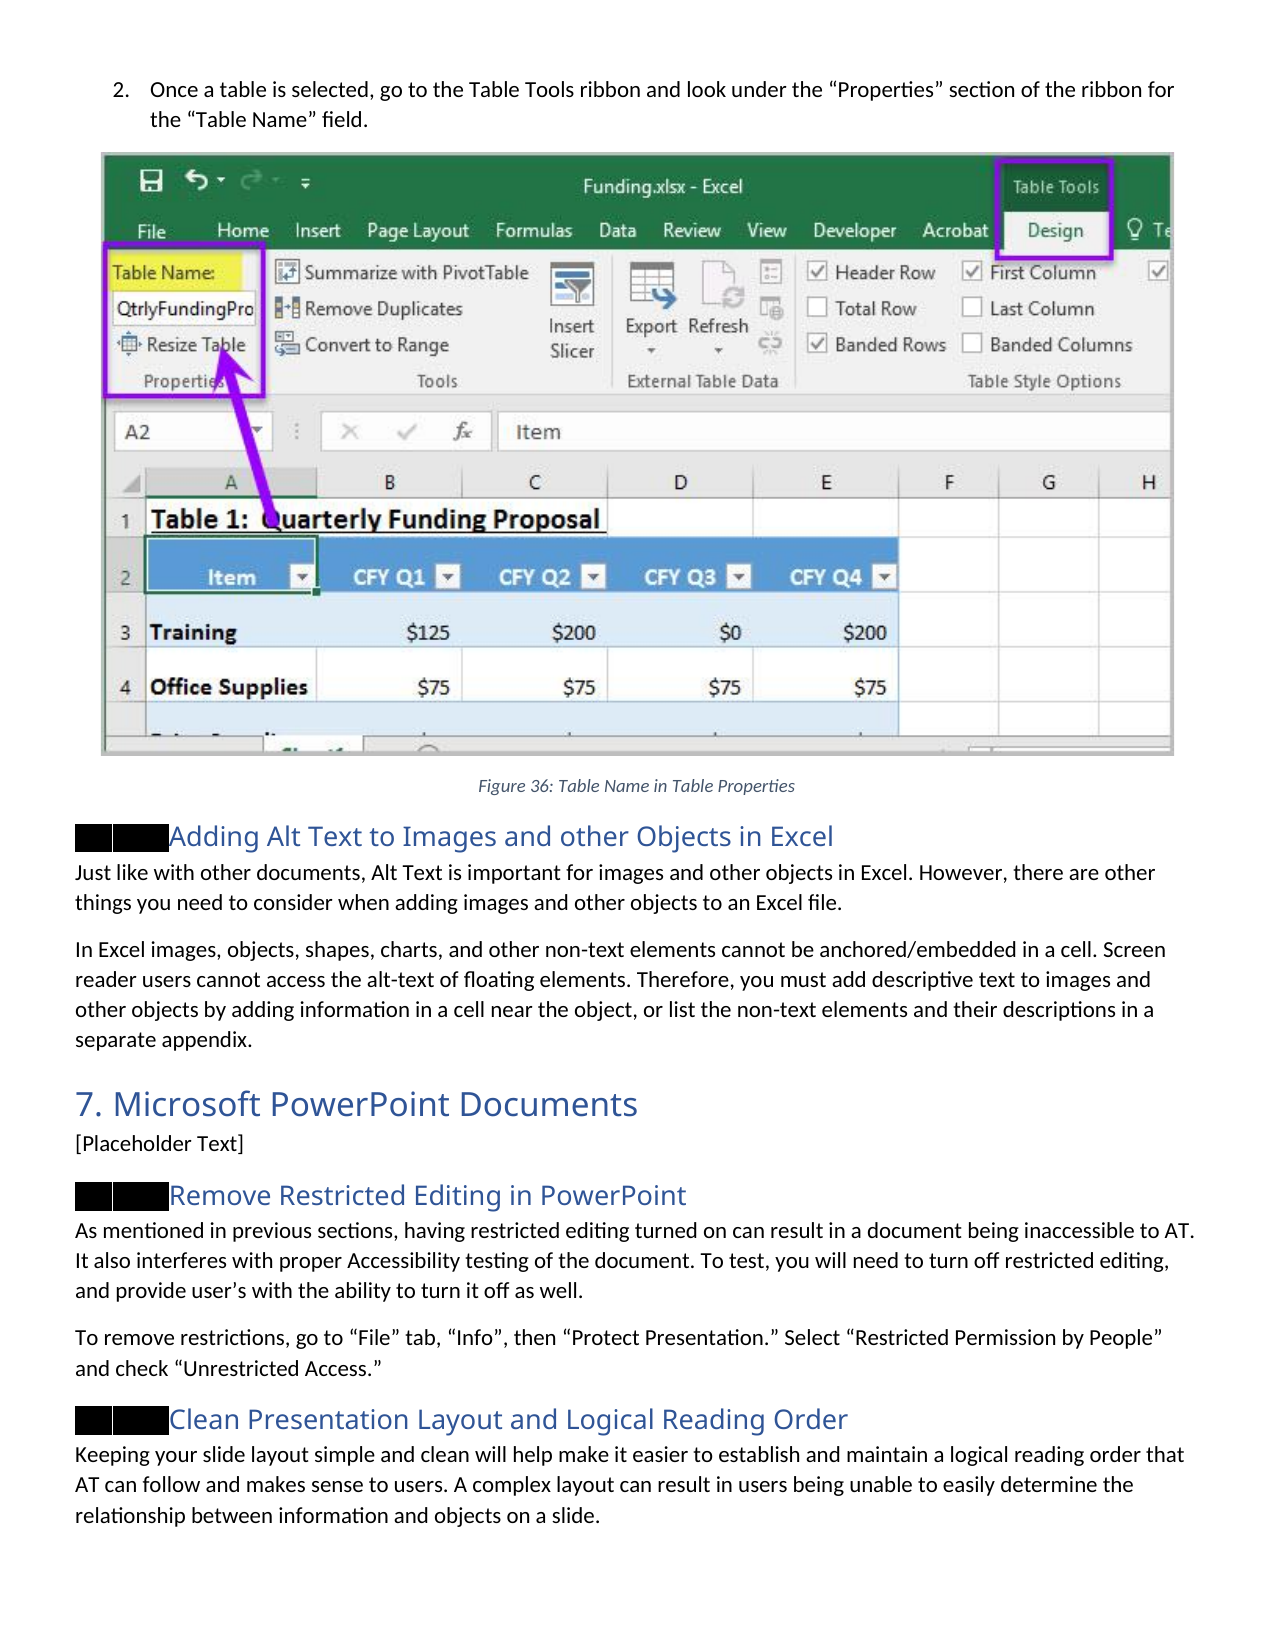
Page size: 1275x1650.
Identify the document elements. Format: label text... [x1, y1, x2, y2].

text As mentioned in previous sections, having restricted editing turned on can result in a document being inaccessible to AT. It also interferes with proper Accessibility testing of the document. To test, you will need to turn off restricted editing, and provide user’s with the ability to turn it off as well. [75, 1216, 1200, 1304]
text [Placeholder Text] [75, 1129, 1200, 1157]
text In Excel images, objects, shapes, charts, and other non-text elements cannot be anchored/embedded in a cell. Screen reader users cannot access the alt-text of floating elements. Therefore, you must add descriptive text to images and other objects by adding information in a cell near the object, or list the non-text elements and their descriptions in a separate appendix. [75, 935, 1200, 1053]
text Microsoft PowerPoint Documents [75, 1081, 1200, 1126]
text Keeping your slide layout simple and clean will help make it easier to establish and maintain a logical reading order that AT can follow and makes sense to users. A complex layout can result in users being unable to easily determine the relationship between information and objects on a slide. [75, 1440, 1200, 1529]
text Clean Presentation Layout and Logical Reading Order [75, 1401, 1200, 1437]
list Once a table is selected, go to the Table Tools ribbon and look under the “Properties” section of the ribbon for the “Table Name” field. [112, 75, 1200, 133]
text Adding Alt Text to Images and other Objects in Excel [75, 818, 1200, 855]
picture [100, 152, 1175, 756]
text Just like with other documents, Alt Text is important for images and other objects in Excel. However, there are other things you need to consider when adding images and other objects to an Excel file. [75, 858, 1200, 916]
text Remove Restricted Editing in PowerPoint [75, 1176, 1200, 1213]
text To remove restrictions, go to “File” tab, “Info”, then “Protect Presentation.” Select “Restricted Permission by People” and check “Unrestricted Access.” [75, 1323, 1200, 1382]
